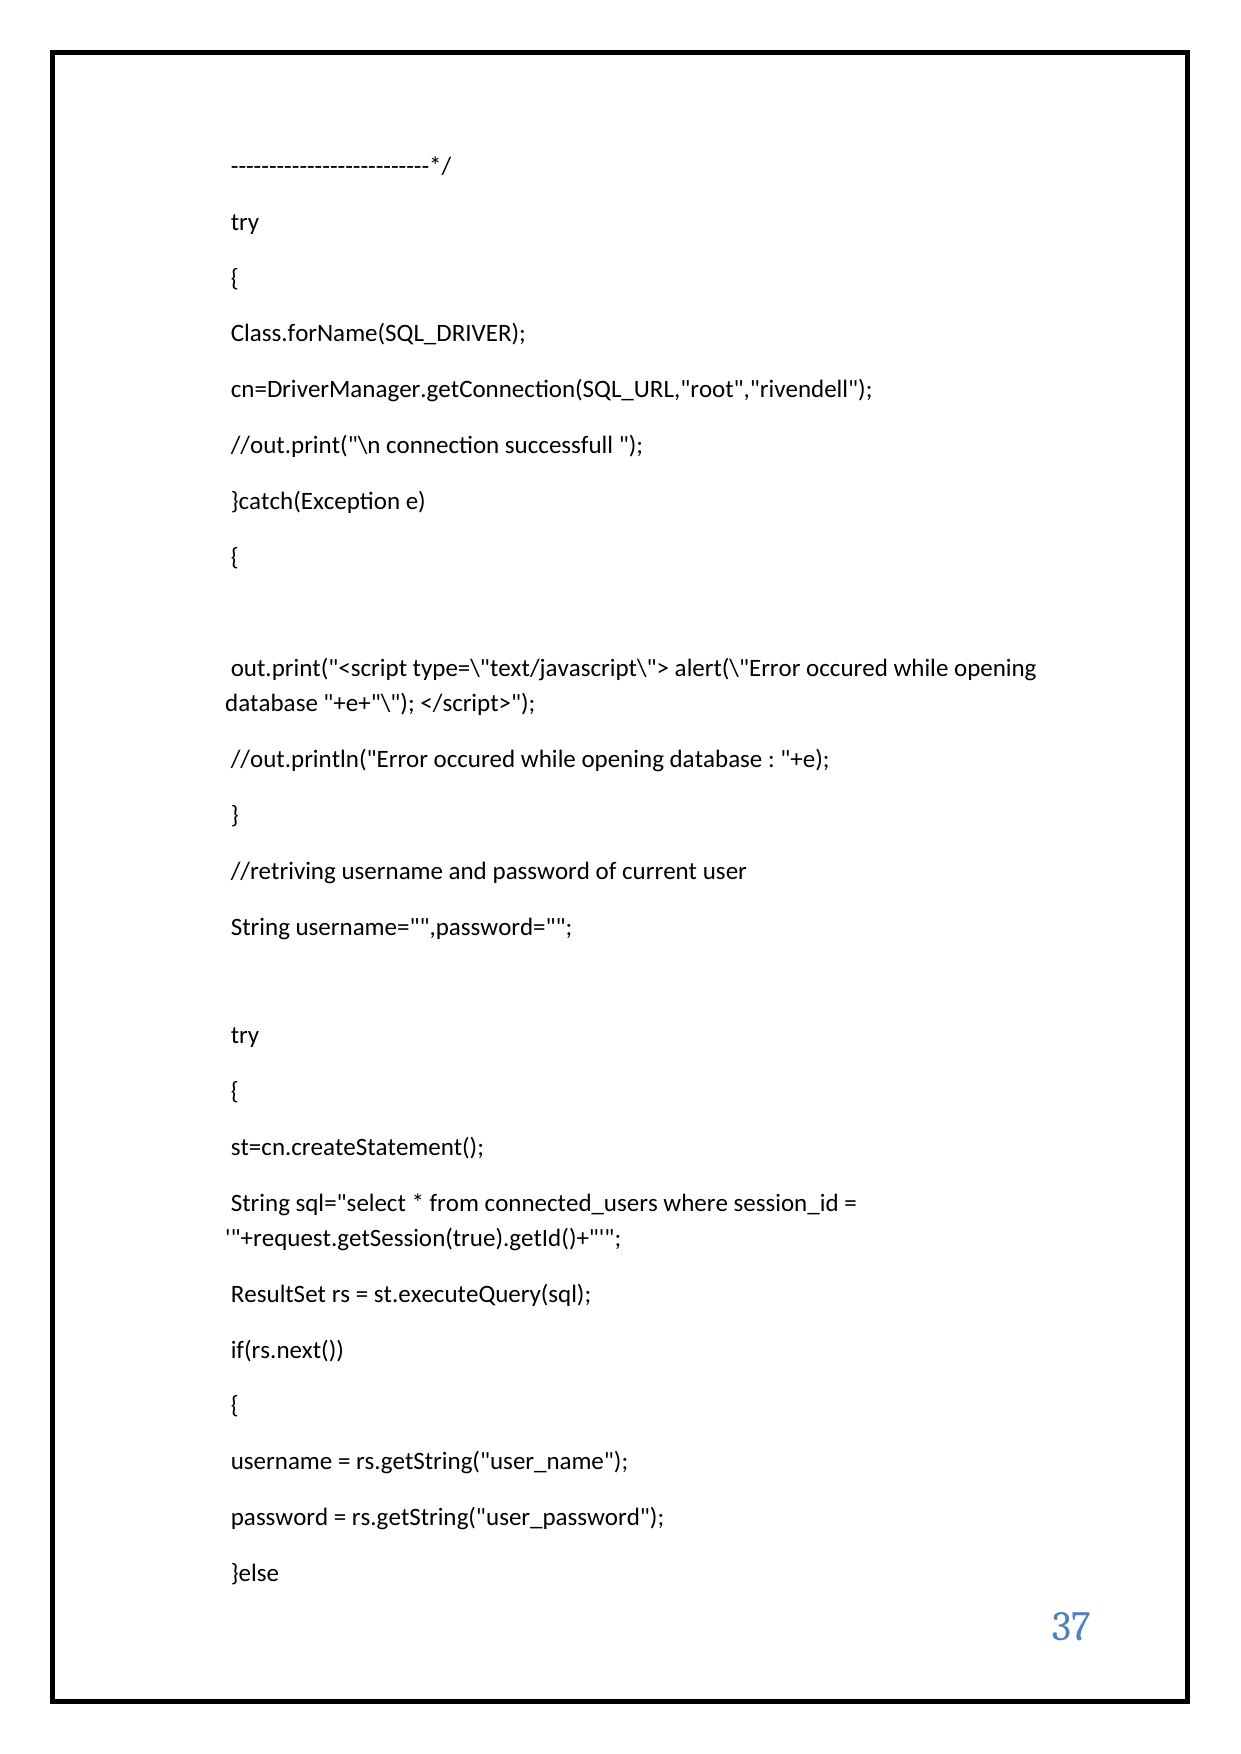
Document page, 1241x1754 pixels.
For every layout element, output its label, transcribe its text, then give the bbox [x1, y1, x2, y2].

text String username="",password=""; [225, 911, 1090, 941]
text { [225, 541, 1090, 571]
text out.print("<script type=\"text/javascript\"> alert(\"Error occured while opening database "+e+"\"); </script>"); [225, 652, 1090, 718]
text --------------------------*/ [225, 150, 1090, 181]
text Class.forName(SQL_DRIVER); [225, 317, 1090, 348]
text }catch(Exception e) [225, 485, 1090, 516]
text try [225, 1020, 1090, 1050]
text username = rs.getString("user_name"); [225, 1446, 1090, 1476]
text String sql="select * from connected_users where session_id = '"+request.getSession(true).getId()+"'"; [225, 1187, 1090, 1253]
text if(rs.next()) [225, 1334, 1090, 1364]
text } [225, 799, 1090, 830]
text st=cn.createStatement(); [225, 1131, 1090, 1162]
text //out.print("\n connection successfull "); [225, 429, 1090, 460]
text try [225, 206, 1090, 236]
text { [225, 1390, 1090, 1420]
text //retriving username and password of current user [225, 855, 1090, 886]
text //out.println("Error occured while opening database : "+e); [225, 743, 1090, 774]
text password = rs.getString("user_password"); [225, 1501, 1090, 1532]
text ResultSet rs = st.executeQuery(sql); [225, 1278, 1090, 1308]
text { [225, 1076, 1090, 1106]
text }else [225, 1557, 1090, 1588]
text { [225, 262, 1090, 292]
text cn=DriverManager.getConnection(SQL_URL,"root","rivendell"); [225, 373, 1090, 404]
